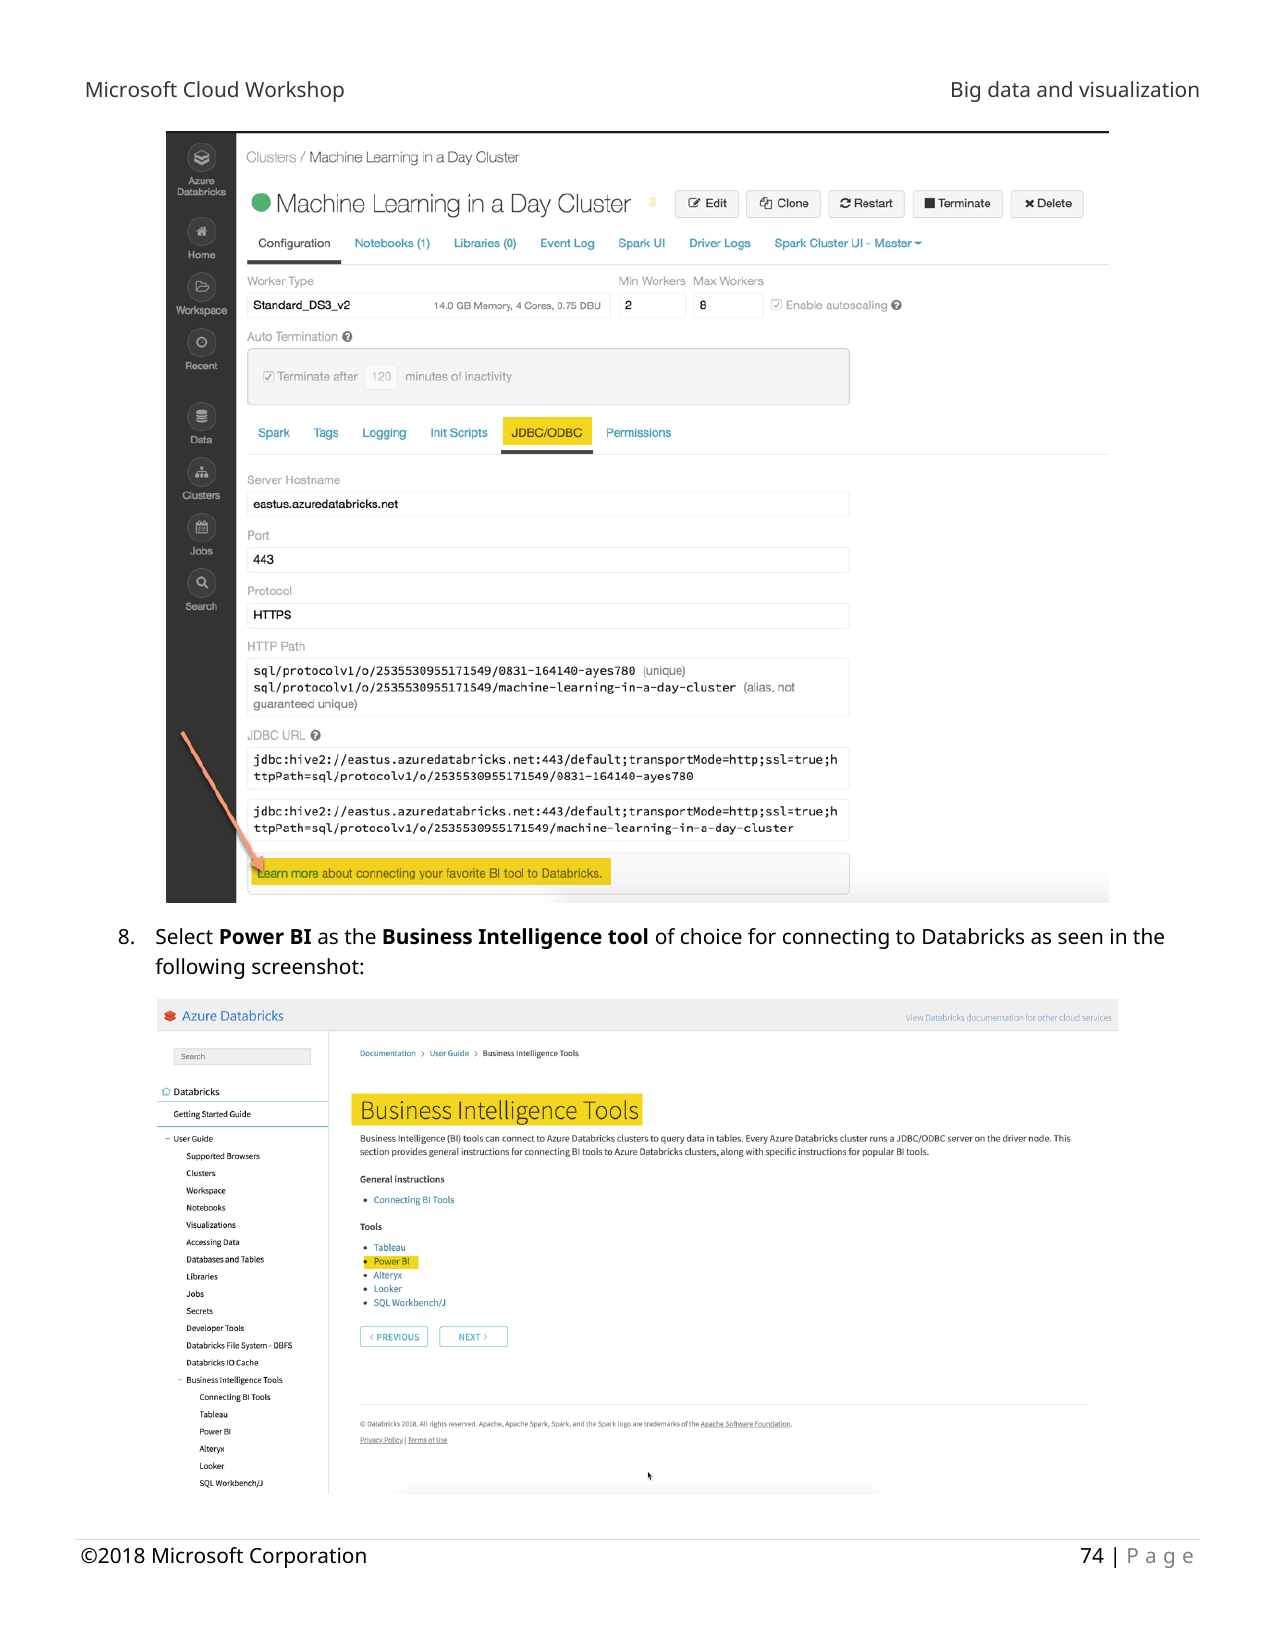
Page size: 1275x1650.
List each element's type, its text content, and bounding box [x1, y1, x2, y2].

picture [166, 131, 1109, 903]
picture [157, 999, 1118, 1494]
list Select Power BI as the Business Intelligence tool of choice for connecting to Databricks as seen in the following screenshot: [118, 922, 1200, 981]
